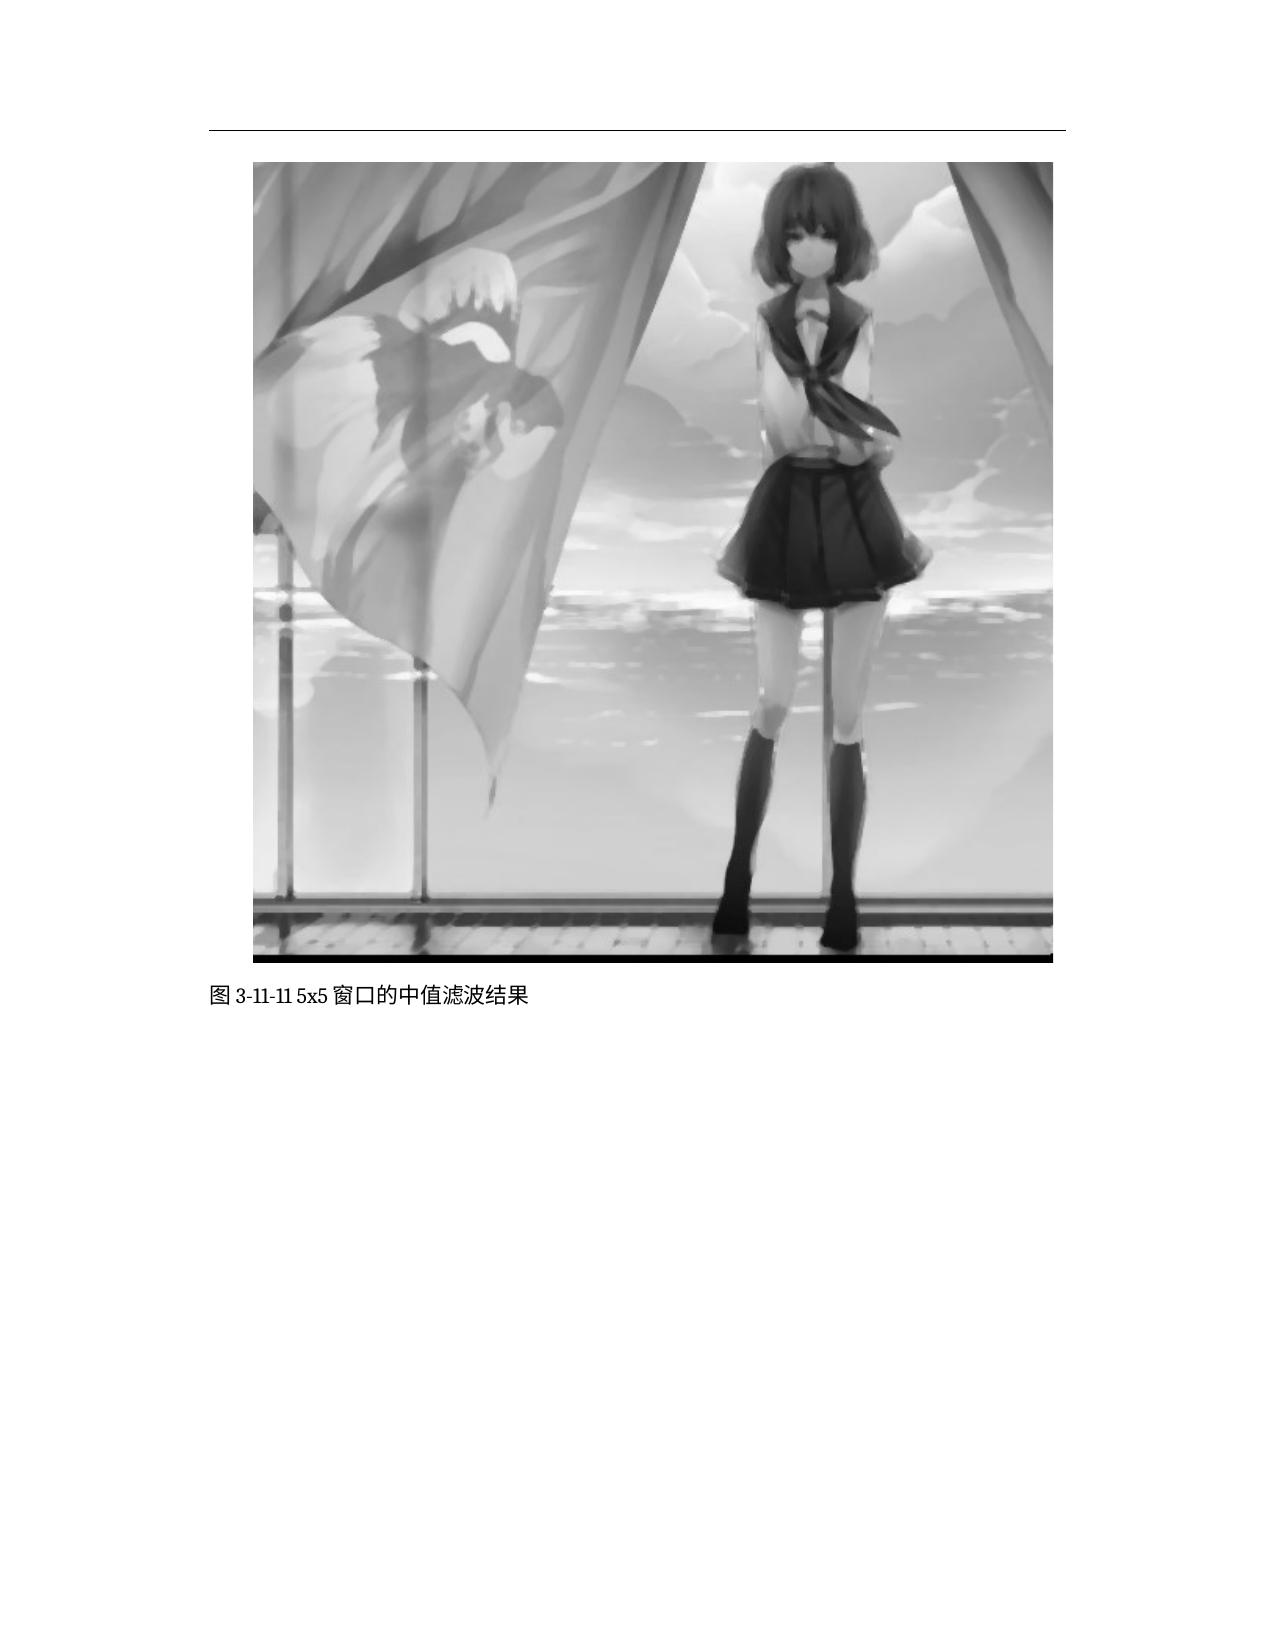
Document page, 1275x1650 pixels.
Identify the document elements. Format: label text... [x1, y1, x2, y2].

picture [253, 162, 1054, 963]
